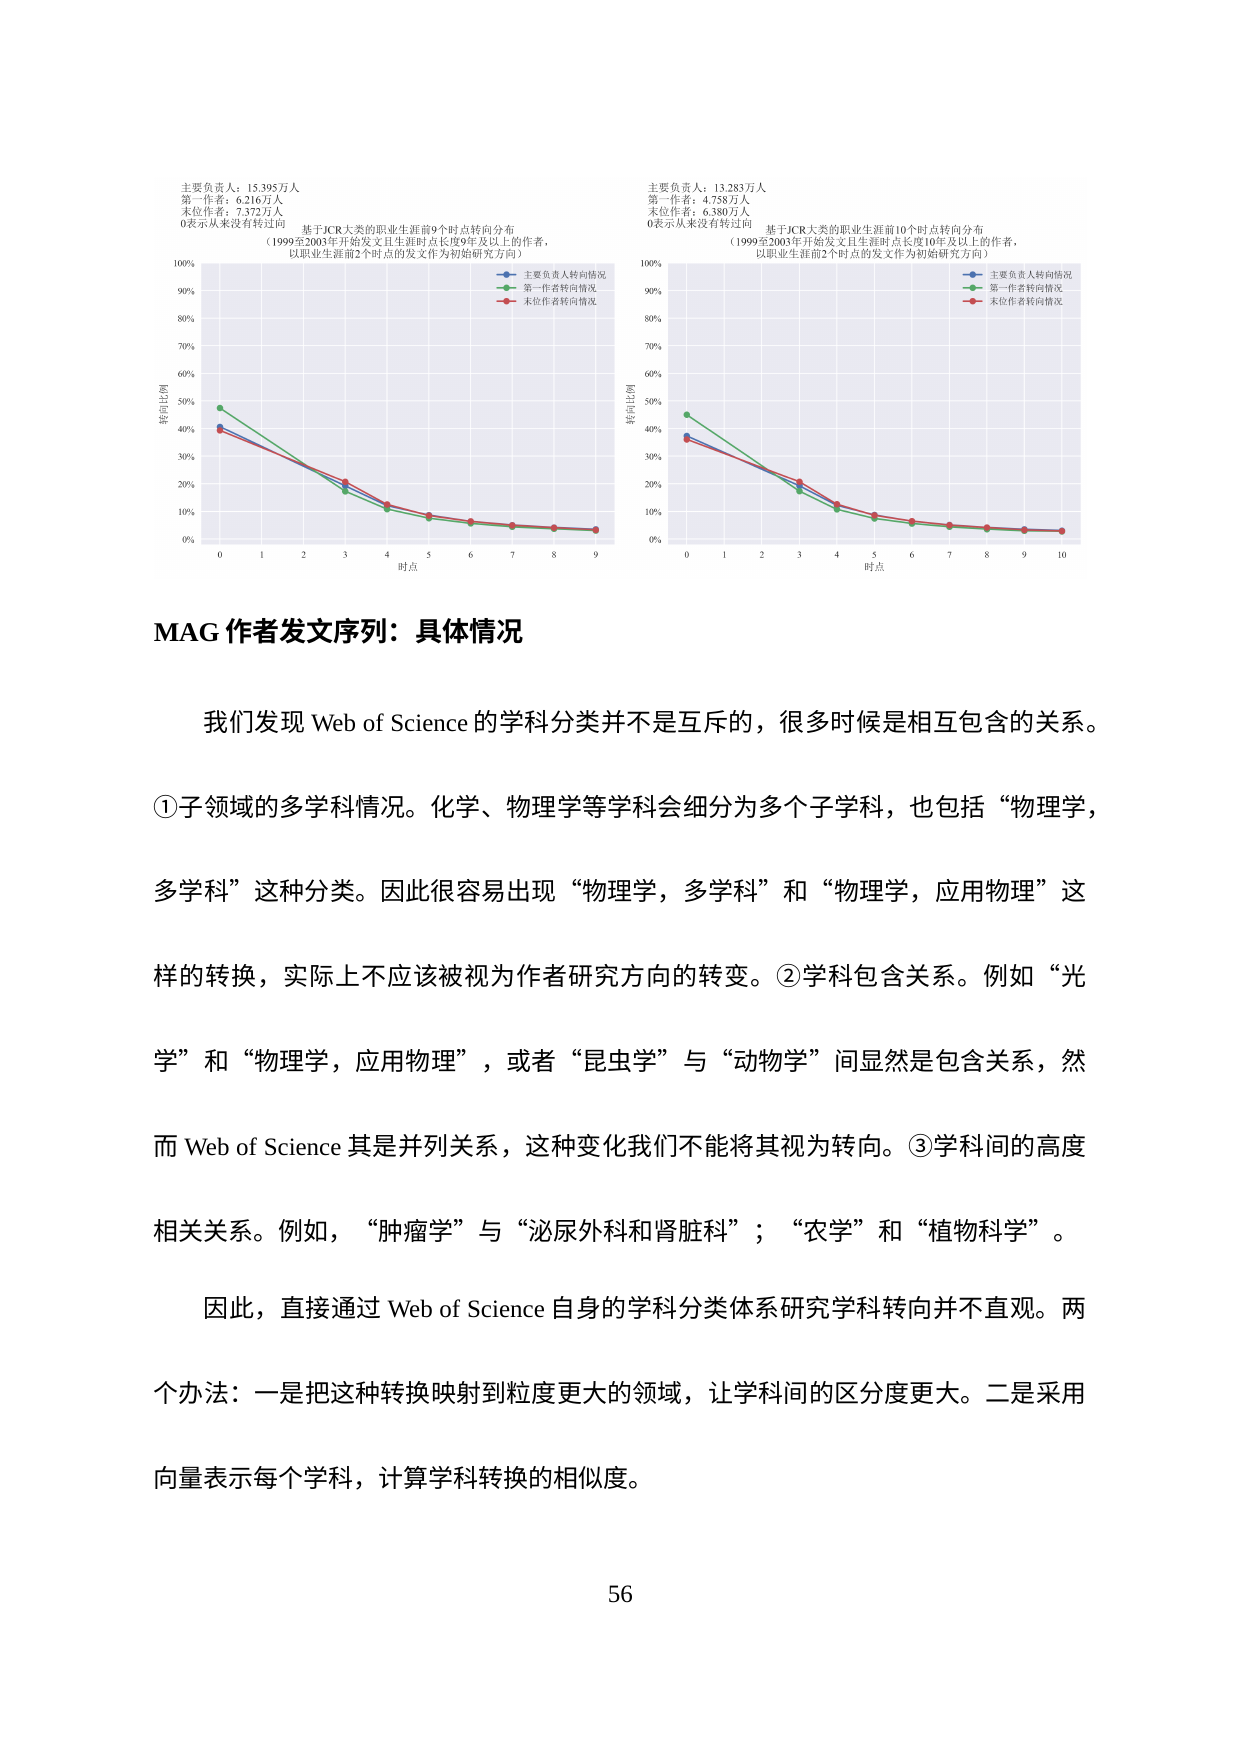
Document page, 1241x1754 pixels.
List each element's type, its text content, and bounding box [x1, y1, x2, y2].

text 我们发现Web of Science的学科分类并不是互斥的，很多时候是相互包含的关系。①子领域的多学科情况。化学、物理学等学科会细分为多个子学科，也包括“物理学，多学科”这种分类。因此很容易出现“物理学，多学科”和“物理学，应用物理”这样的转换，实际上不应该被视为作者研究方向的转变。②学科包含关系。例如“光学”和“物理学，应用物理”，或者“昆虫学”与“动物学”间显然是包含关系，然而Web of Science其是并列关系，这种变化我们不能将其视为转向。③学科间的高度相关关系。例如，“肿瘤学”与“泌尿外科和肾脏科”；“农学”和“植物科学”。 [153, 686, 1087, 1263]
picture [153, 177, 1087, 579]
subtitle MAG作者发文序列：具体情况 [153, 596, 1087, 664]
text 因此，直接通过Web of Science自身的学科分类体系研究学科转向并不直观。两个办法：一是把这种转换映射到粒度更大的领域，让学科间的区分度更大。二是采用向量表示每个学科，计算学科转换的相似度。 [153, 1273, 1087, 1510]
